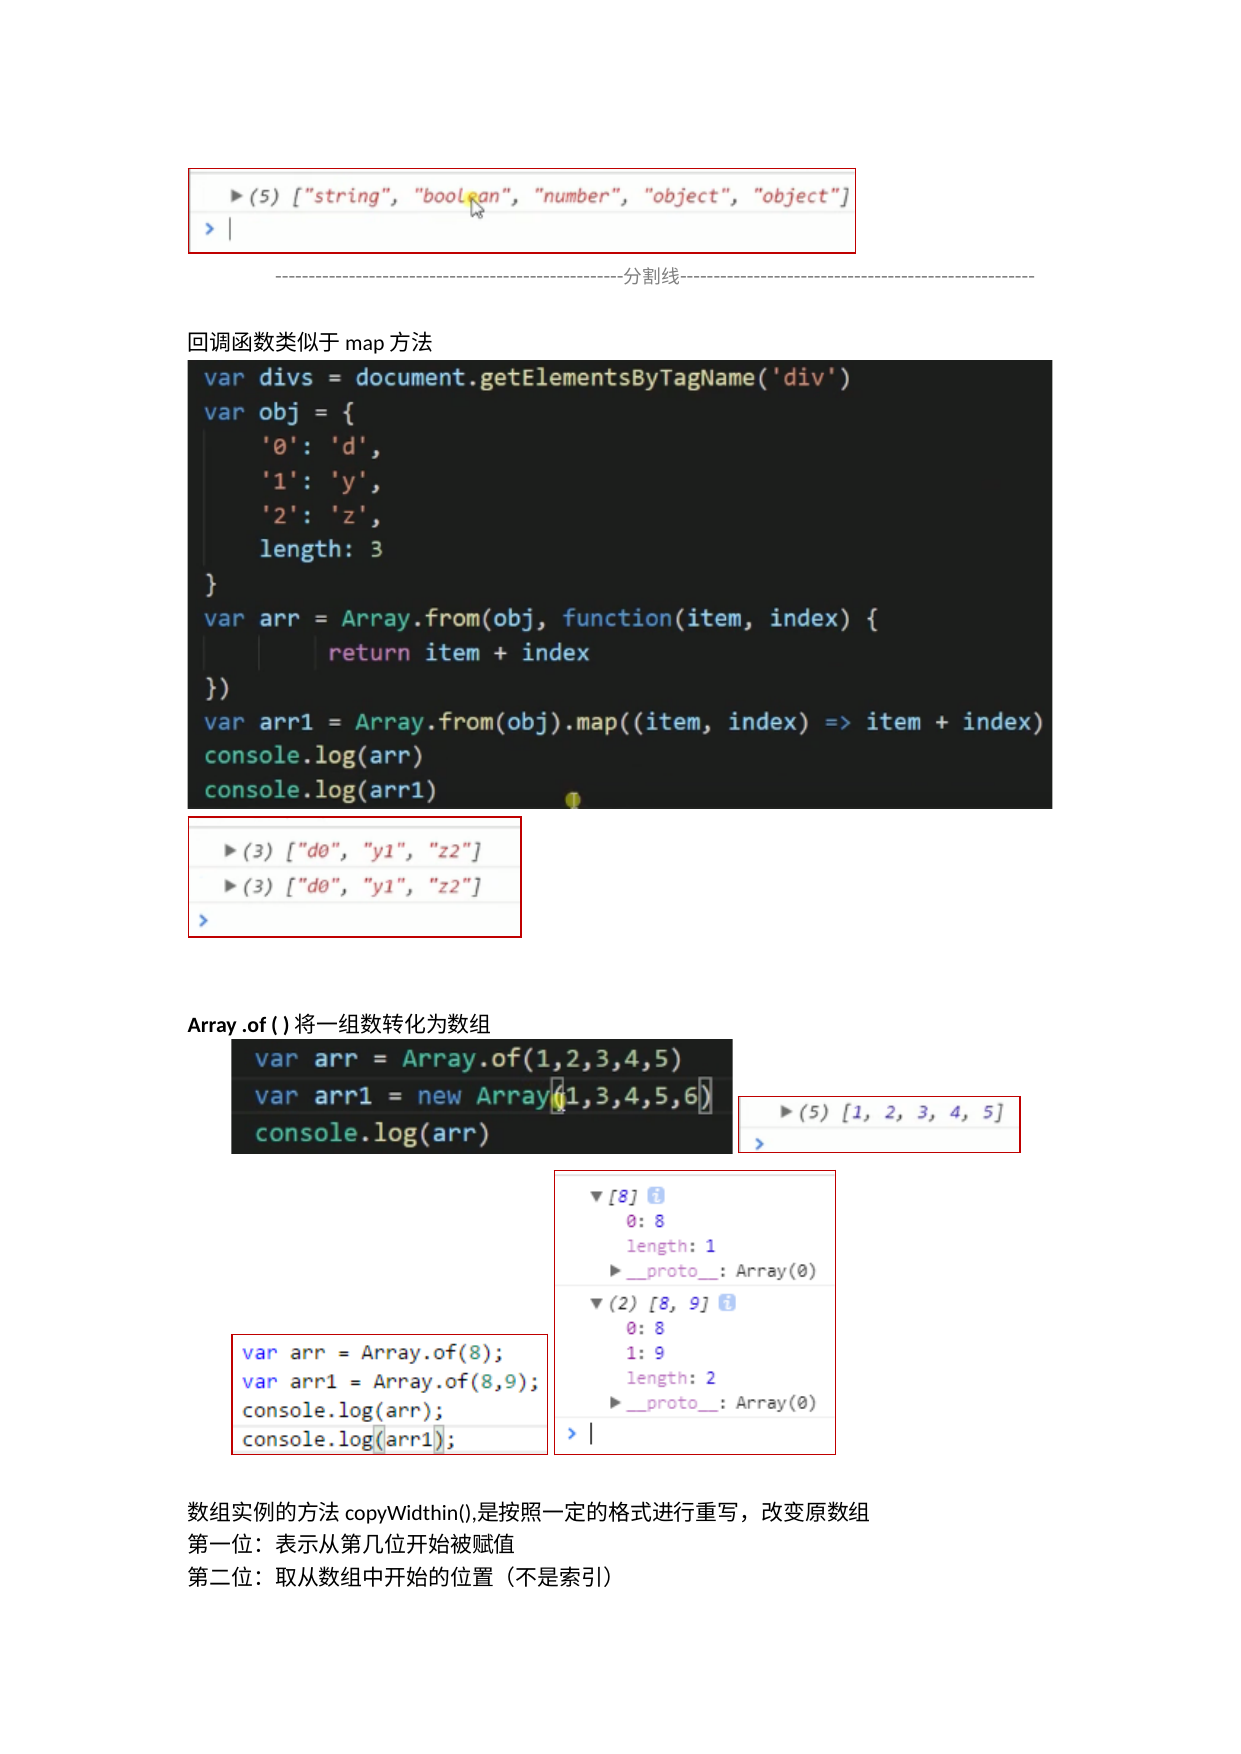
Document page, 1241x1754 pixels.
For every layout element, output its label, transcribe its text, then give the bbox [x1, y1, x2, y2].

text 第一位：表示从第几位开始被赋值 [187, 1527, 1053, 1559]
picture [189, 818, 520, 936]
text 回调函数类似于map方法 [187, 324, 1053, 357]
picture [187, 360, 1053, 809]
text ----------------------------------------------------分割线----------------------------------------------------- [231, 259, 1053, 292]
text 第二位：取从数组中开始的位置（不是索引） [187, 1559, 1053, 1592]
picture [233, 1335, 547, 1454]
picture [189, 169, 855, 252]
picture [231, 1039, 733, 1154]
picture [739, 1097, 1019, 1152]
picture [555, 1171, 835, 1454]
text Array .of ( ) 将一组数转化为数组 [187, 1007, 1053, 1039]
text 数组实例的方法copyWidthin(),是按照一定的格式进行重写，改变原数组 [187, 1494, 1053, 1527]
